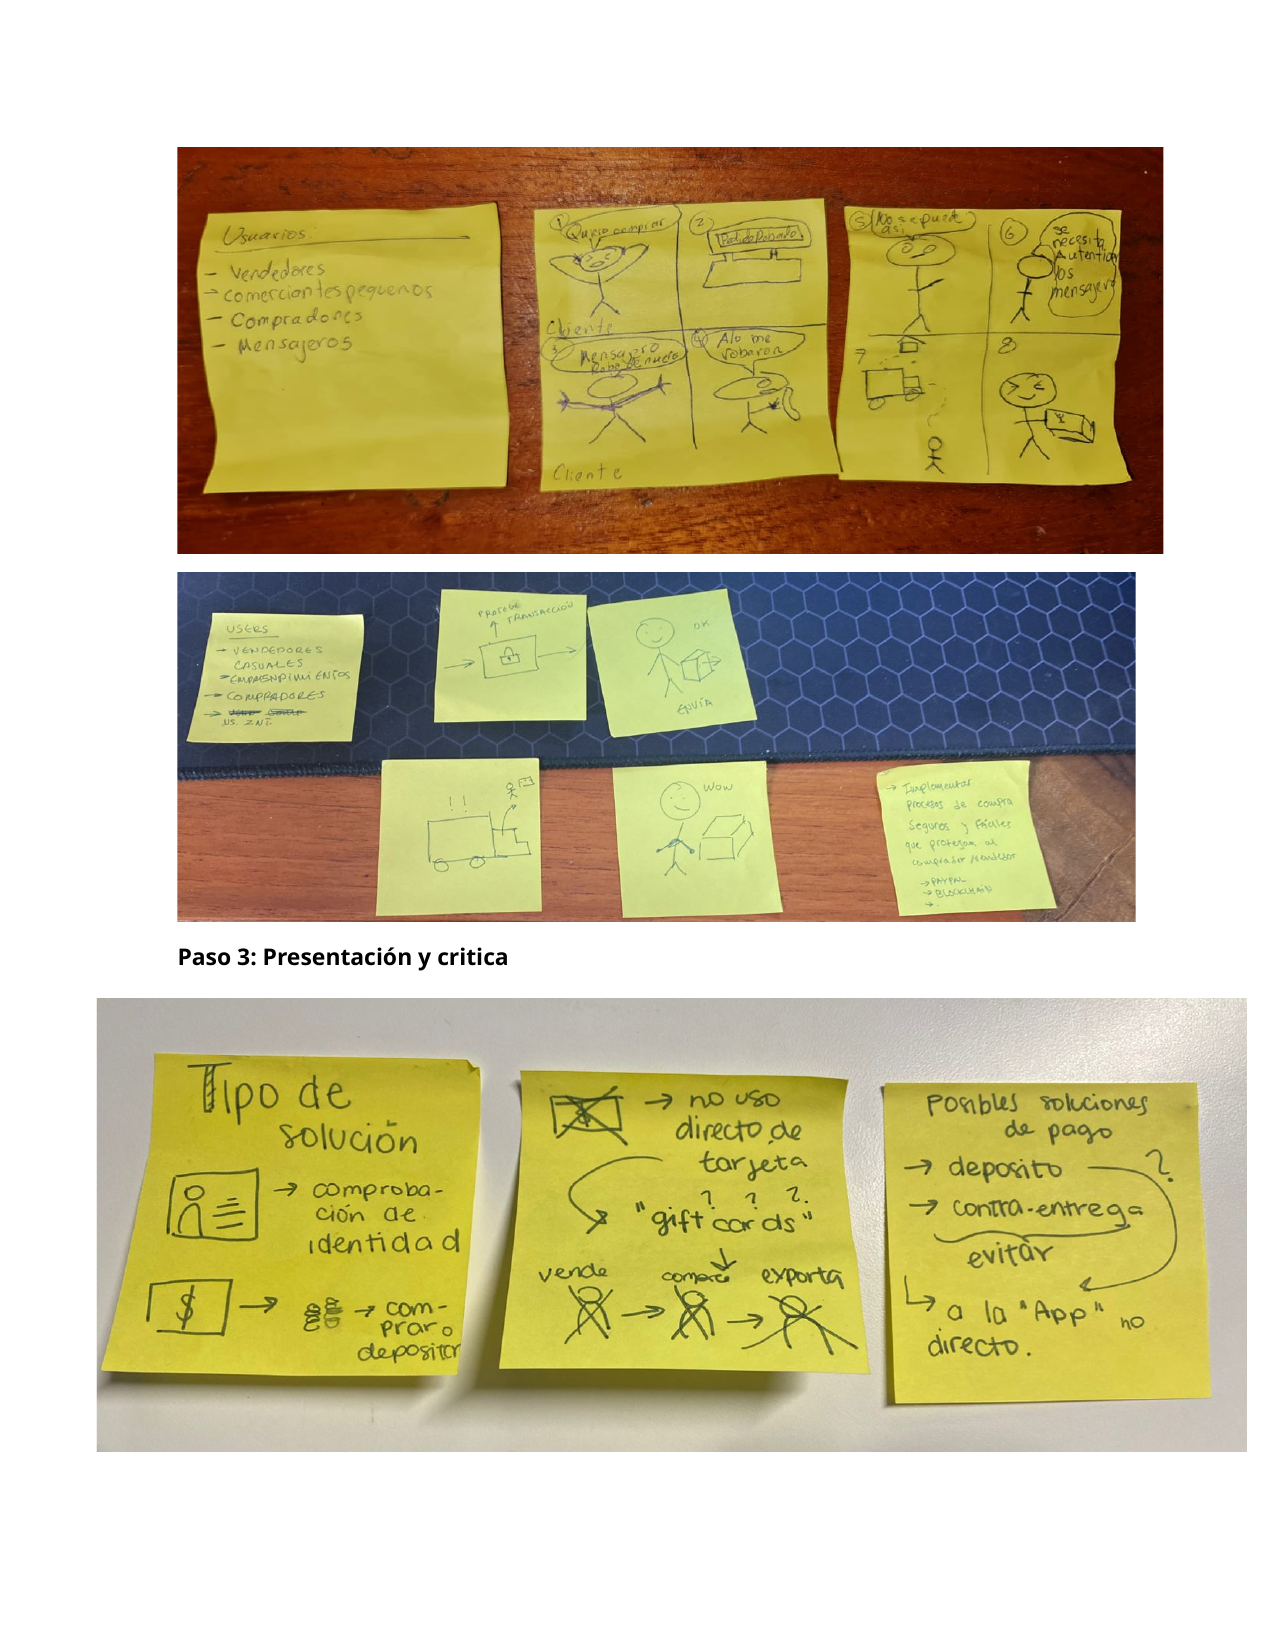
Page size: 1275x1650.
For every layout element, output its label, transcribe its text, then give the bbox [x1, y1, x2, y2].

picture [98, 998, 1246, 1451]
picture [177, 572, 1136, 922]
picture [177, 147, 1164, 554]
text Paso 3: Presentación y critica [177, 941, 1098, 972]
